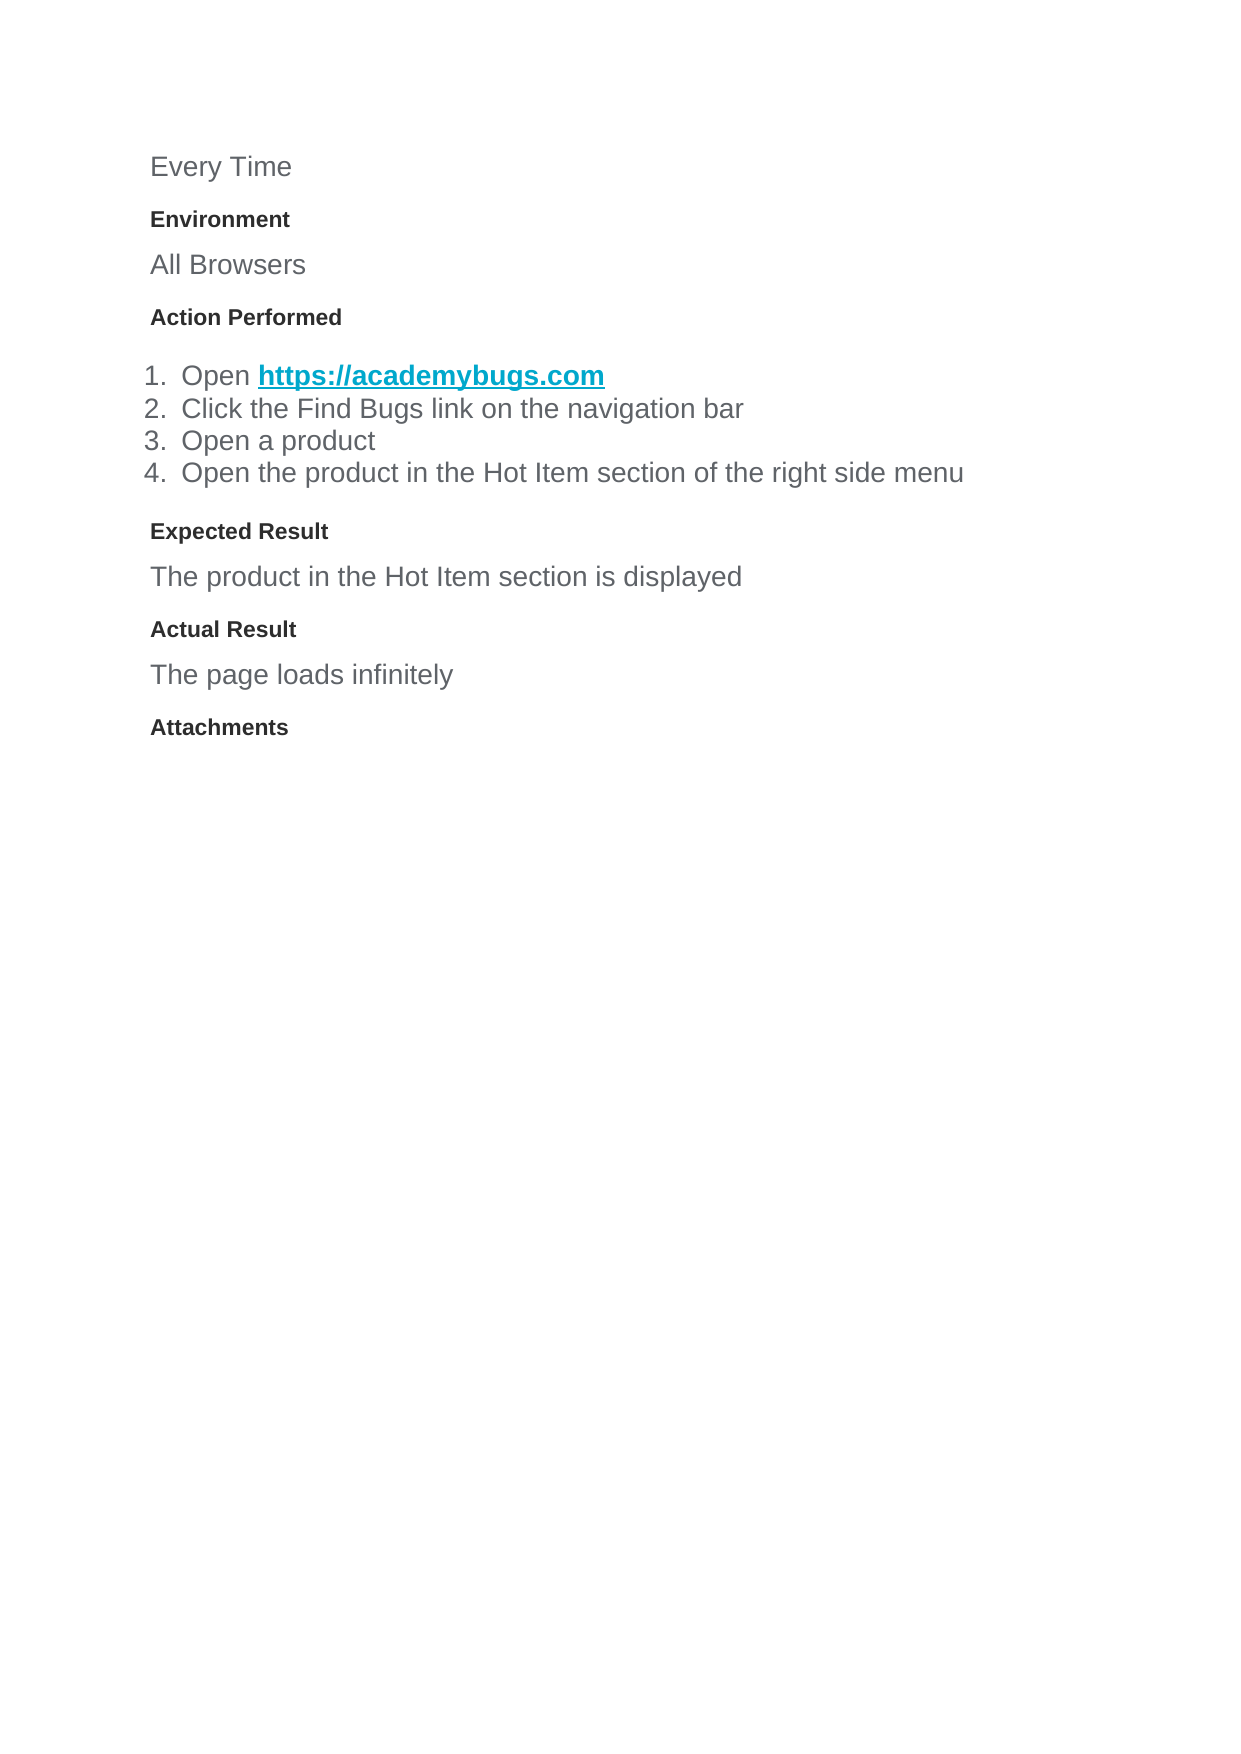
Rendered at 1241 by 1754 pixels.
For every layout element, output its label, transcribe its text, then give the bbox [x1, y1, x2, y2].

subtitle Expected Result [150, 518, 1090, 544]
list Open https://academybugs.com [144, 359, 1090, 392]
list Open the product in the Hot Item section of the right side menu [144, 456, 1090, 489]
subtitle Action Performed [150, 304, 1090, 330]
text All Browsers [150, 248, 1090, 280]
list Open a product [144, 424, 1090, 456]
subtitle Attachments [150, 713, 1090, 740]
subtitle Actual Result [150, 616, 1090, 642]
subtitle Environment [150, 206, 1090, 232]
text The page loads infinitely [150, 658, 1090, 690]
text Every Time [150, 150, 1090, 182]
text The product in the Hot Item section is displayed [150, 560, 1090, 592]
list Click the Find Bugs link on the navigation bar [144, 392, 1090, 424]
